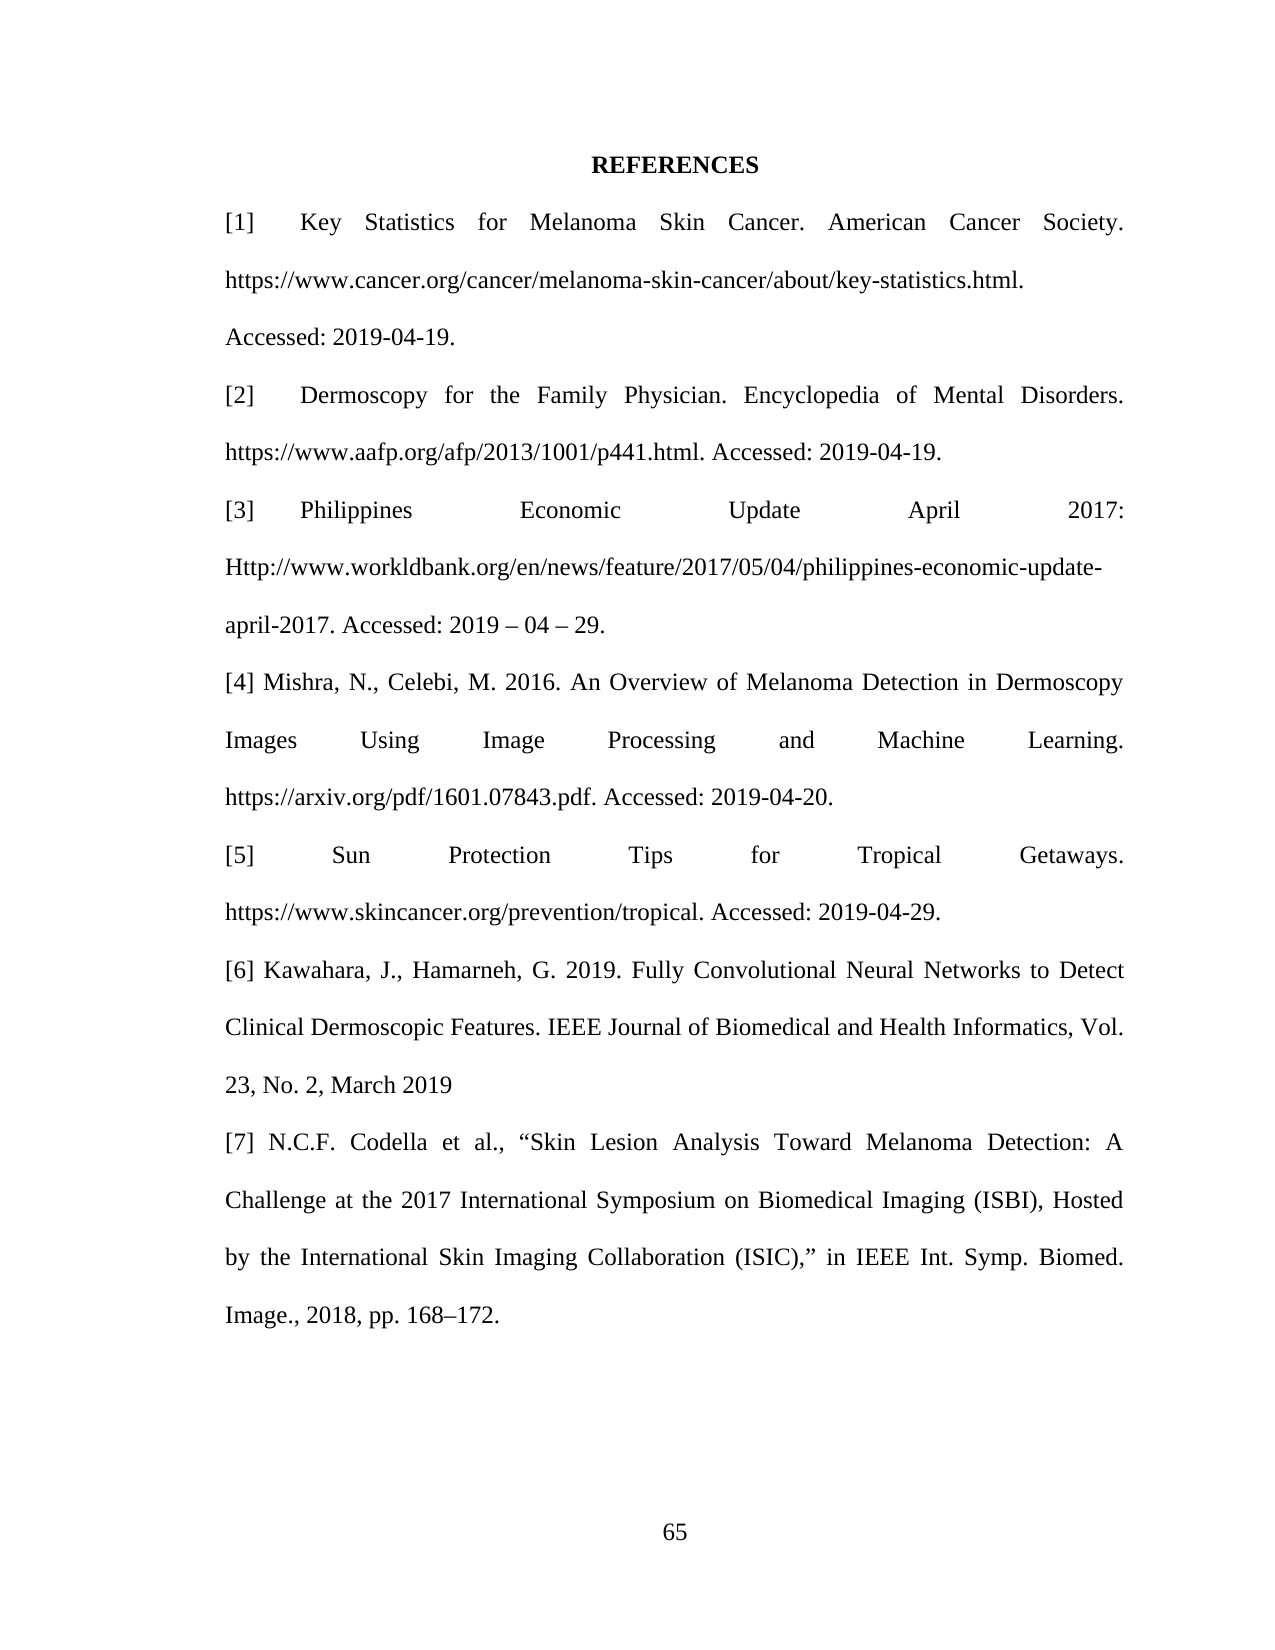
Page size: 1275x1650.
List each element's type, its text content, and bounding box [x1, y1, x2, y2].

text [5] Sun Protection Tips for Tropical Getaways. https://www.skincancer.org/prevention/tropical. Accessed: 2019-04-29. [225, 840, 1125, 926]
text [6] Kawahara, J., Hamarneh, G. 2019. Fully Convolutional Neural Networks to Detect Clinical Dermoscopic Features. IEEE Journal of Biomedical and Health Informatics, Vol. 23, No. 2, March 2019 [225, 955, 1125, 1099]
text [7] N.C.F. Codella et al., “Skin Lesion Analysis Toward Melanoma Detection: A Challenge at the 2017 International Symposium on Biomedical Imaging (ISBI), Hosted by the International Skin Imaging Collaboration (ISIC),” in IEEE Int. Symp. Biomed. Image., 2018, pp. 168–172. [225, 1127, 1125, 1329]
text [3] Philippines Economic Update April 2017: Http://www.workldbank.org/en/news/feature/2017/05/04/philippines-economic-update-april-2017. Accessed: 2019 – 04 – 29. [225, 495, 1125, 639]
text [1] Key Statistics for Melanoma Skin Cancer. American Cancer Society. https://www.cancer.org/cancer/melanoma-skin-cancer/about/key-statistics.html. Accessed: 2019-04-19. [225, 207, 1125, 351]
subtitle REFERENCES [225, 150, 1125, 179]
text [4] Mishra, N., Celebi, M. 2016. An Overview of Melanoma Detection in Dermoscopy Images Using Image Processing and Machine Learning. https://arxiv.org/pdf/1601.07843.pdf. Accessed: 2019-04-20. [225, 667, 1125, 811]
text [2] Dermoscopy for the Family Physician. Encyclopedia of Mental Disorders. https://www.aafp.org/afp/2013/1001/p441.html. Accessed: 2019-04-19. [225, 380, 1125, 466]
